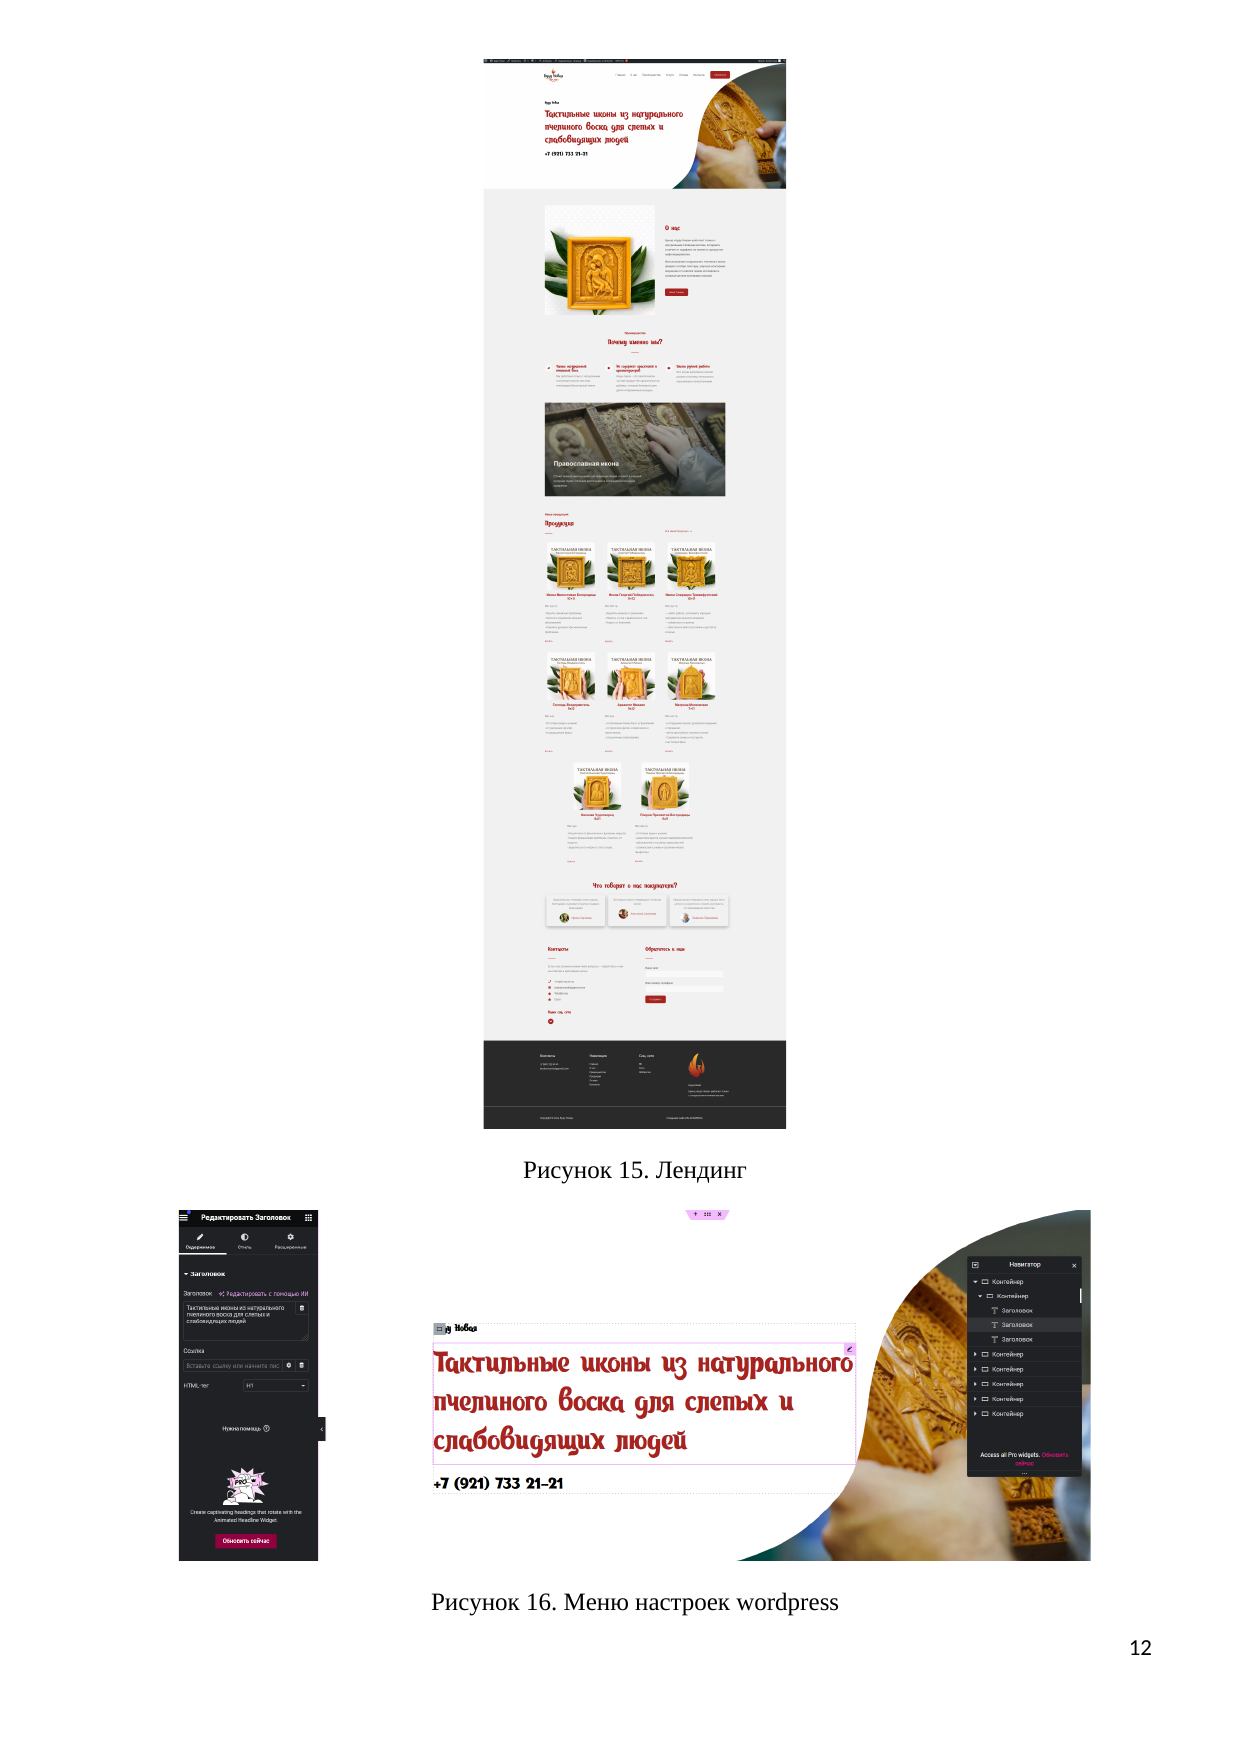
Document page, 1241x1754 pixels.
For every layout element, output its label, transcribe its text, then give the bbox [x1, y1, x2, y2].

text Рисунок 16. Меню настроек wordpress [118, 1587, 1152, 1616]
text Рисунок 15. Лендинг [118, 1155, 1152, 1183]
picture [178, 1210, 1091, 1561]
picture [483, 59, 787, 1129]
